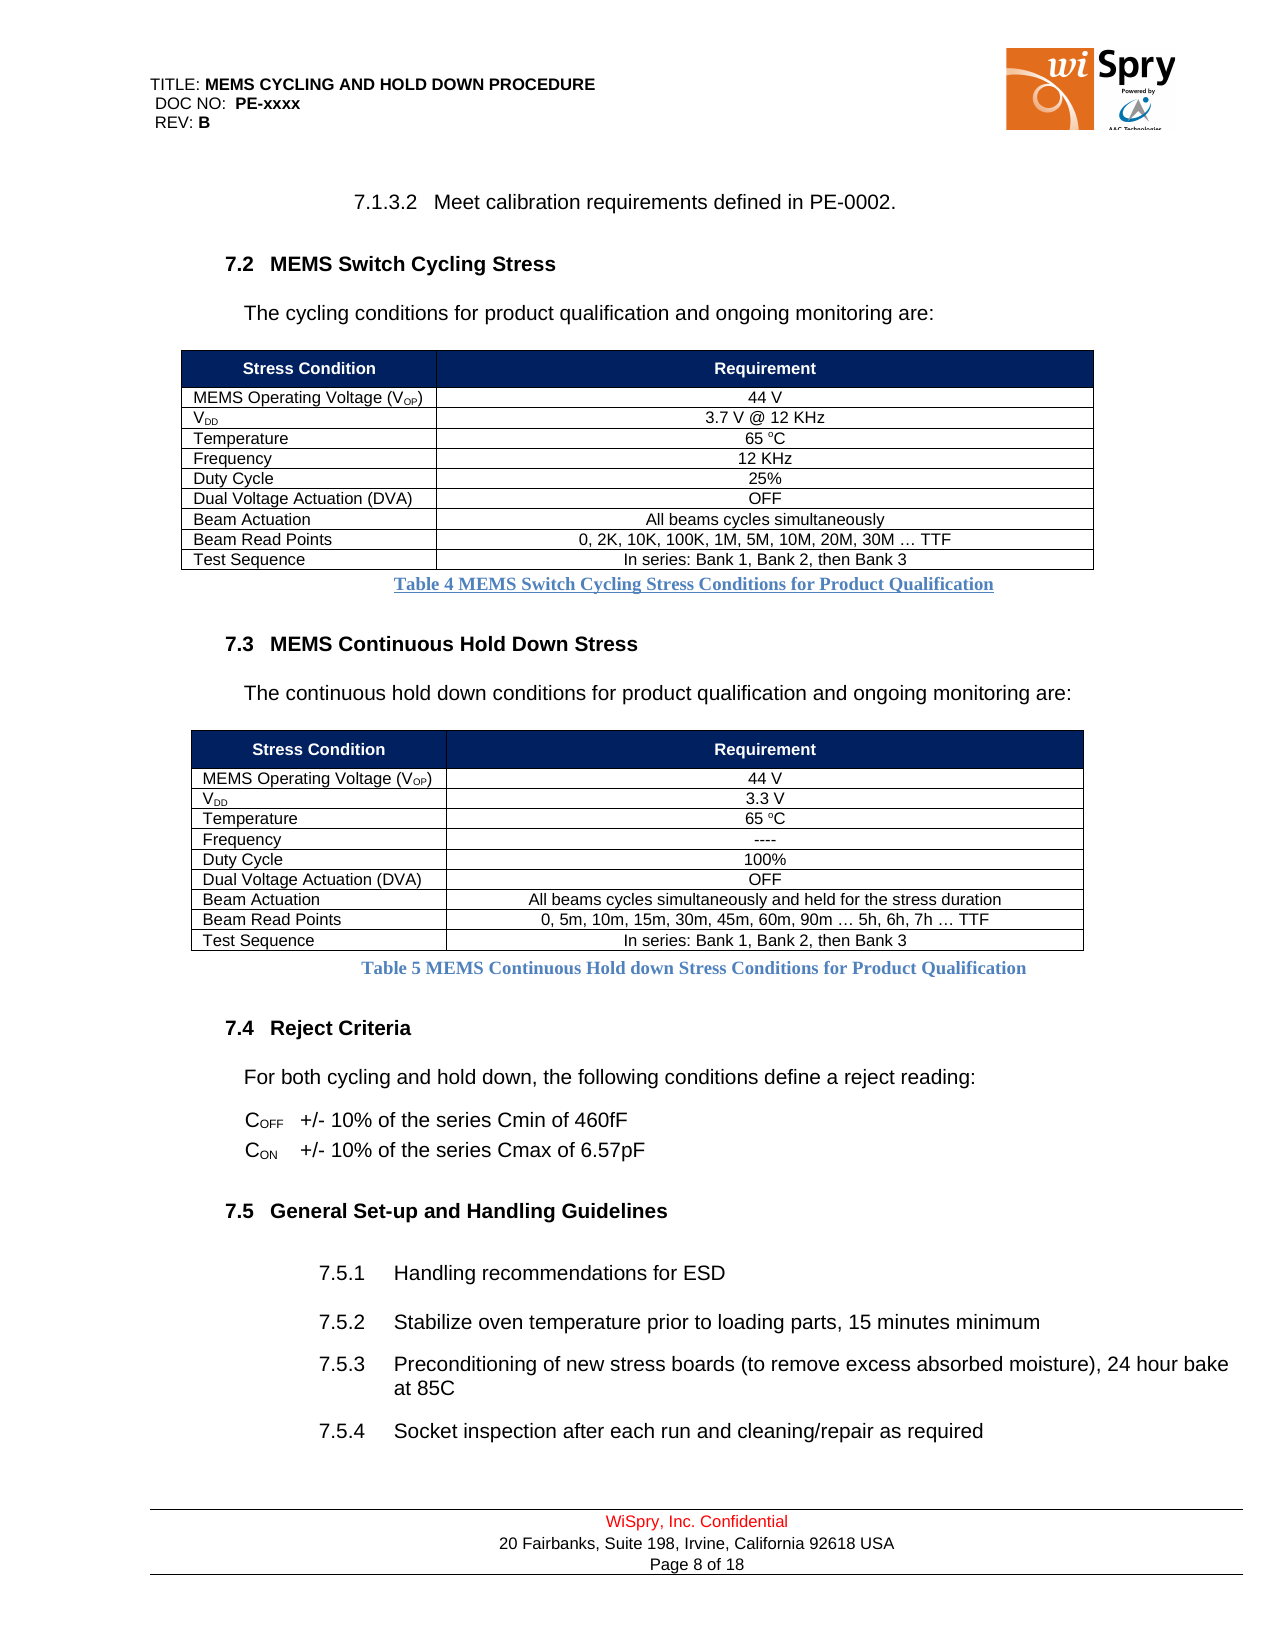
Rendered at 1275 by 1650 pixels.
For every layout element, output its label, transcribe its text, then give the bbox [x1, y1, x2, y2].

list Preconditioning of new stress boards (to remove excess absorbed moisture), 24 hour bake at 85C [319, 1352, 1237, 1400]
table_cell Test Sequence [182, 550, 436, 569]
table_cell 65 oC [447, 809, 1083, 828]
table_cell 65 oC [437, 429, 1093, 448]
table_cell 12 KHz [437, 449, 1093, 468]
table_cell In series: Bank 1, Bank 2, then Bank 3 [447, 930, 1083, 949]
table_cell Duty Cycle [182, 469, 436, 488]
text The continuous hold down conditions for product qualification and ongoing monitoring are: [244, 681, 1237, 705]
text COFF +/- 10% of the series Cmin of 460fF [244, 1107, 1237, 1131]
table_cell OFF [447, 870, 1083, 889]
subtitle General Set-up and Handling Guidelines [225, 1199, 1237, 1223]
table_cell Dual Voltage Actuation (DVA) [192, 870, 446, 889]
list Stabilize oven temperature prior to loading parts, 15 minutes minimum [319, 1309, 1237, 1333]
subtitle MEMS Switch Cycling Stress [225, 251, 1237, 275]
table_cell Temperature [182, 429, 436, 448]
picture [1006, 48, 1175, 130]
table_cell OFF [437, 489, 1093, 508]
list Meet calibration requirements defined in PE-0002. [354, 190, 1237, 214]
table_cell Duty Cycle [192, 850, 446, 869]
table_cell In series: Bank 1, Bank 2, then Bank 3 [437, 550, 1093, 569]
table_cell Test Sequence [192, 930, 446, 949]
table_cell Beam Read Points [192, 910, 446, 929]
table_cell 0, 5m, 10m, 15m, 30m, 45m, 60m, 90m … 5h, 6h, 7h … TTF [447, 910, 1083, 929]
table_cell 3.7 V @ 12 KHz [437, 408, 1093, 427]
table_cell MEMS Operating Voltage (VOP) [182, 388, 436, 407]
table_header Requirement [437, 351, 1093, 387]
table_cell VDD [182, 408, 436, 427]
subtitle MEMS Continuous Hold Down Stress [225, 632, 1237, 656]
table_cell 44 V [437, 388, 1093, 407]
table_cell Beam Read Points [182, 530, 436, 549]
table_cell All beams cycles simultaneously [437, 509, 1093, 528]
table_cell Temperature [192, 809, 446, 828]
table_cell Dual Voltage Actuation (DVA) [182, 489, 436, 508]
subtitle Reject Criteria [225, 1016, 1237, 1040]
table_header Stress Condition [182, 351, 436, 387]
table_cell 25% [437, 469, 1093, 488]
text For both cycling and hold down, the following conditions define a reject reading: [244, 1065, 1237, 1089]
list Socket inspection after each run and cleaning/repair as required [319, 1419, 1237, 1443]
text The cycling conditions for product qualification and ongoing monitoring are: [244, 300, 1237, 324]
table_cell VDD [192, 789, 446, 808]
text CON +/- 10% of the series Cmax of 6.57pF [244, 1138, 1237, 1162]
table_cell MEMS Operating Voltage (VOP) [192, 769, 446, 788]
table_cell 3.3 V [447, 789, 1083, 808]
table_cell All beams cycles simultaneously and held for the stress duration [447, 890, 1083, 909]
table_header Requirement [447, 731, 1083, 768]
table_cell Beam Actuation [192, 890, 446, 909]
table_cell 100% [447, 850, 1083, 869]
text Table 4 MEMS Switch Cycling Stress Conditions for Product Qualification [150, 573, 1237, 595]
table_cell Frequency [182, 449, 436, 468]
table_cell Frequency [192, 829, 446, 848]
subtitle Handling recommendations for ESD [319, 1261, 1237, 1284]
table_cell 0, 2K, 10K, 100K, 1M, 5M, 10M, 20M, 30M … TTF [437, 530, 1093, 549]
table_cell Beam Actuation [182, 509, 436, 528]
table_cell 44 V [447, 769, 1083, 788]
table_header Stress Condition [192, 731, 446, 768]
table_cell ---- [447, 829, 1083, 848]
